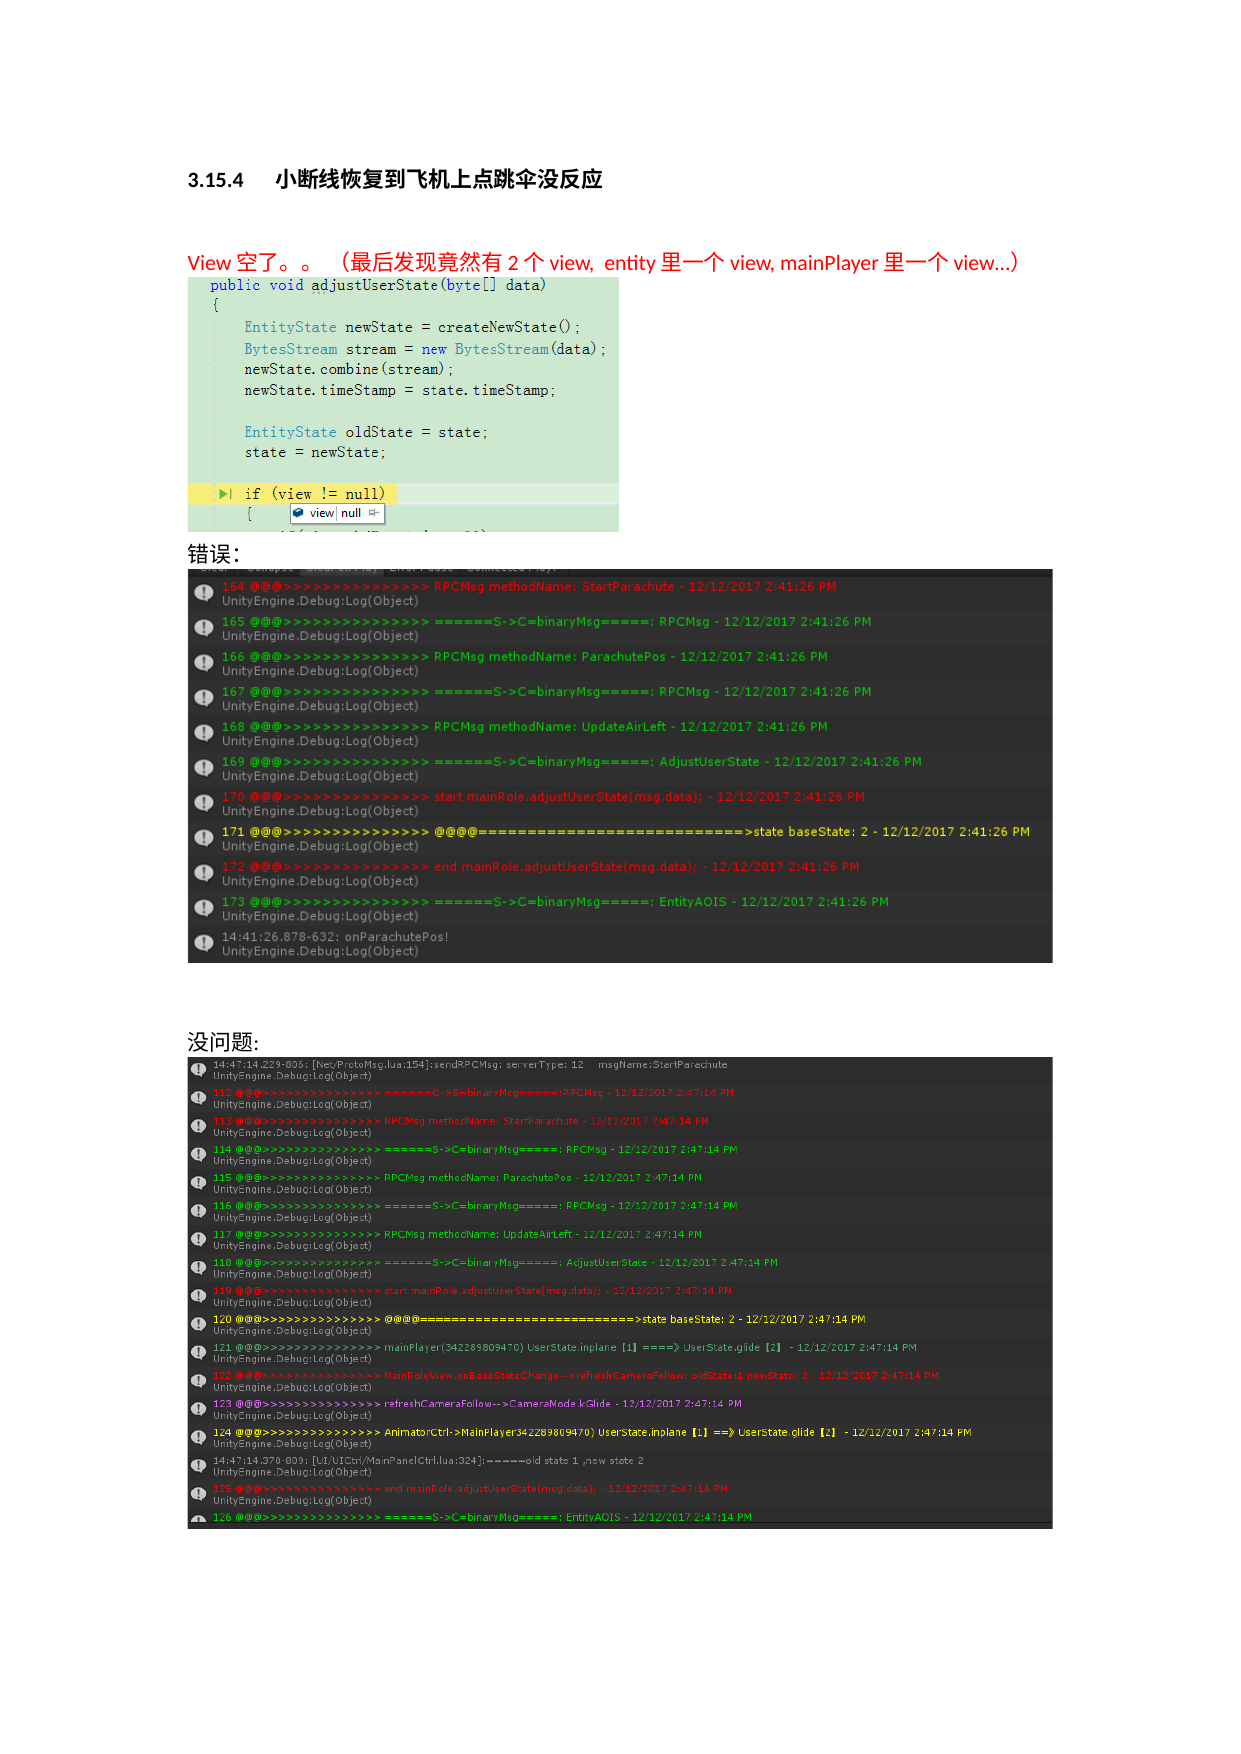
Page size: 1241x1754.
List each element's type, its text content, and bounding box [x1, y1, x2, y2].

picture [187, 277, 619, 532]
picture [187, 569, 1053, 963]
picture [187, 1057, 1053, 1529]
text 没问题: [187, 1024, 1053, 1057]
text View空了。。 （最后发现竟然有2个view, entity里一个view, mainPlayer里一个view…） [187, 244, 1053, 277]
text 错误： [187, 537, 1053, 569]
subtitle 小断线恢复到飞机上点跳伞没反应 [187, 162, 1053, 194]
